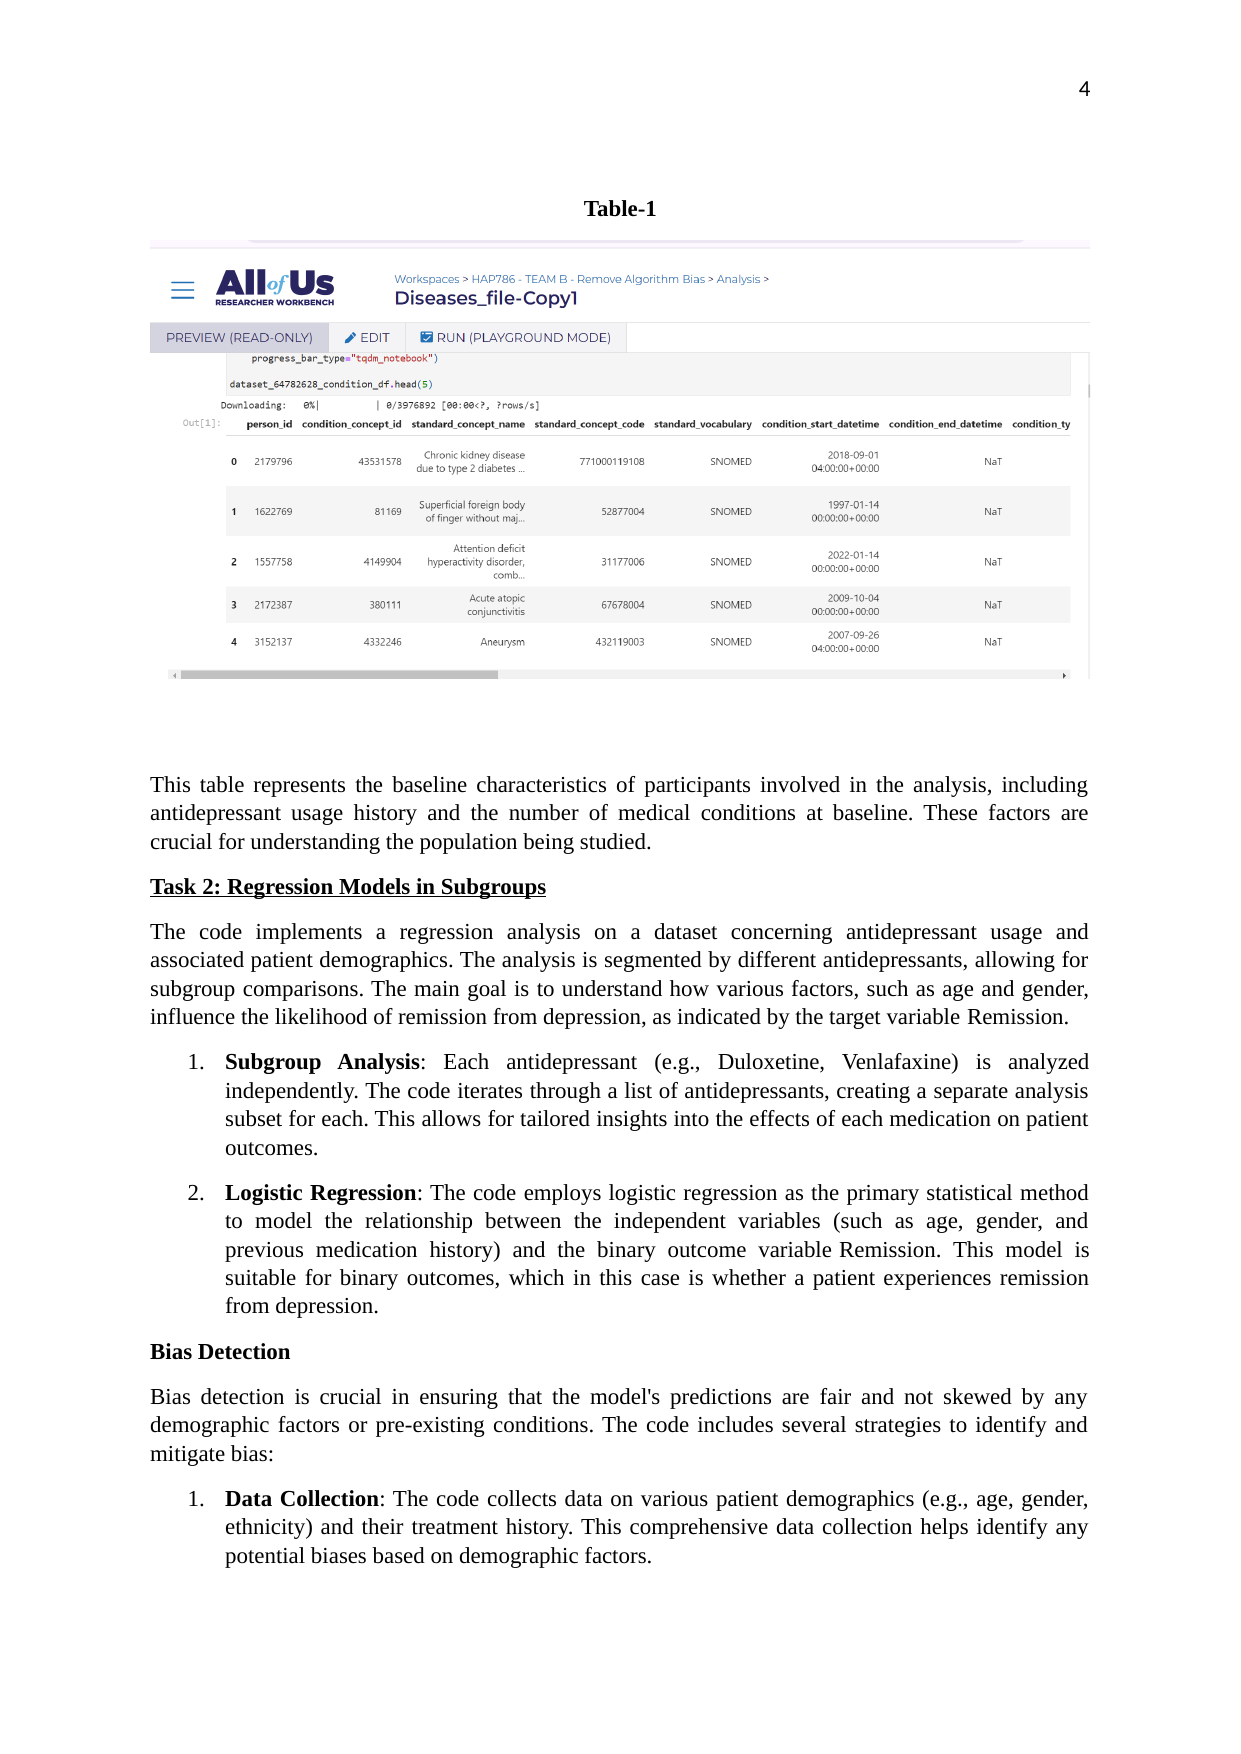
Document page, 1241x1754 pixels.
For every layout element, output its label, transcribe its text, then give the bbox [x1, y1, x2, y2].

text Task 2: Regression Models in Subgroups [150, 873, 1090, 899]
list Logistic Regression: The code employs logistic regression as the primary statistical method to model the relationship between the independent variables (such as age, gender, and previous medication history) and the binary outcome variable Remission. This model is suitable for binary outcomes, which in this case is whether a patient experiences remission from depression. [187, 1179, 1090, 1319]
text This table represents the baseline characteristics of participants involved in the analysis, including antidepressant usage history and the number of medical conditions at baseline. These factors are crucial for understanding the population being studied. [150, 742, 1090, 854]
picture [150, 240, 1091, 679]
text The code implements a regression analysis on a dataset concerning antidepressant usage and associated patient demographics. The analysis is segmented by different antidepressants, allowing for subgroup comparisons. The main goal is to understand how various factors, such as age and gender, influence the likelihood of remission from depression, as indicated by the target variable Remission. [150, 918, 1090, 1030]
text Table-1 [150, 195, 1090, 221]
list Data Collection: The code collects data on various patient demographics (e.g., age, gender, ethnicity) and their treatment history. This comprehensive data collection helps identify any potential biases based on demographic factors. [187, 1485, 1090, 1568]
list Subgroup Analysis: Each antidepressant (e.g., Duloxetine, Venlafaxine) is analyzed independently. The code iterates through a list of antidepressants, creating a separate analysis subset for each. This allows for tailored insights into the effects of each medication on patient outcomes. [187, 1048, 1090, 1160]
text Bias detection is crucial in ensuring that the model's predictions are fair and not skewed by any demographic factors or pre-existing conditions. The code includes several strategies to identify and mitigate bias: [150, 1383, 1090, 1466]
text Bias Detection [150, 1338, 1090, 1364]
